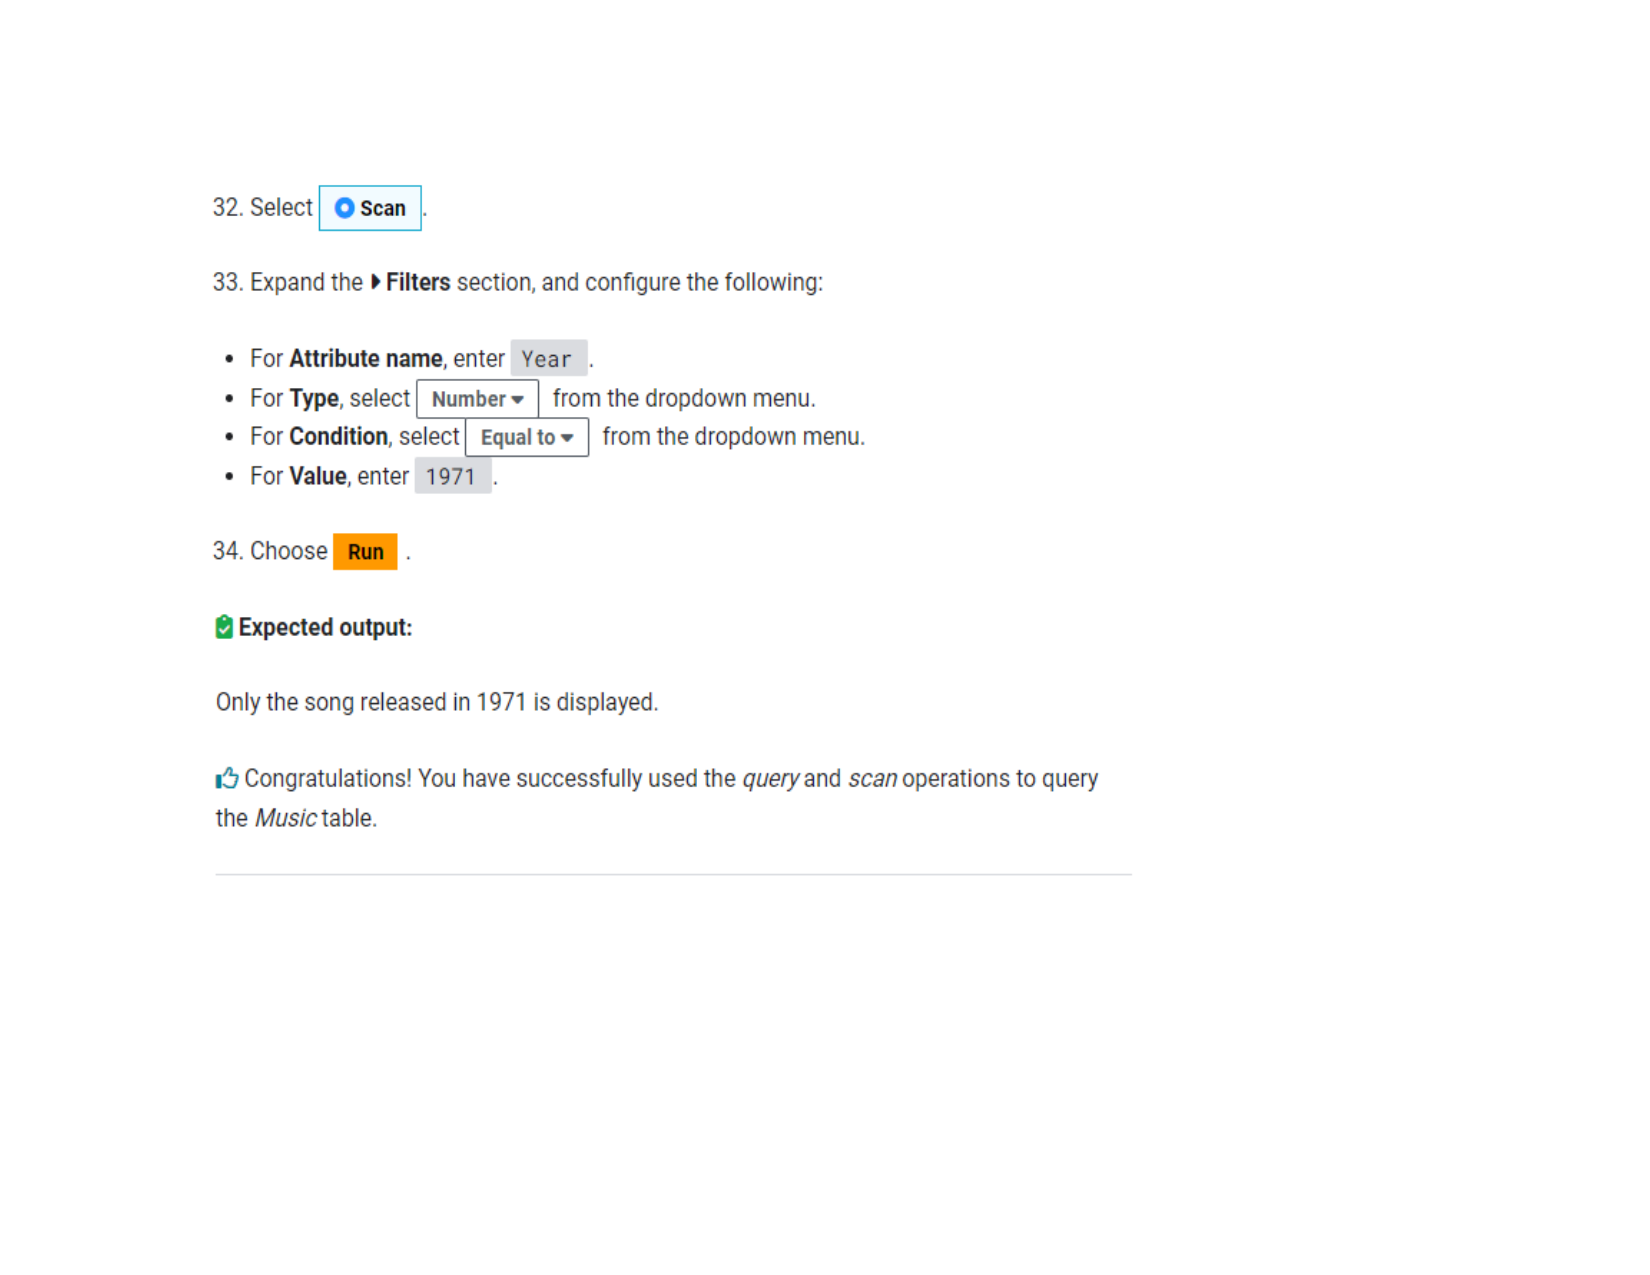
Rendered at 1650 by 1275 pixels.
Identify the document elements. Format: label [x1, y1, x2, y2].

picture [150, 150, 1352, 924]
